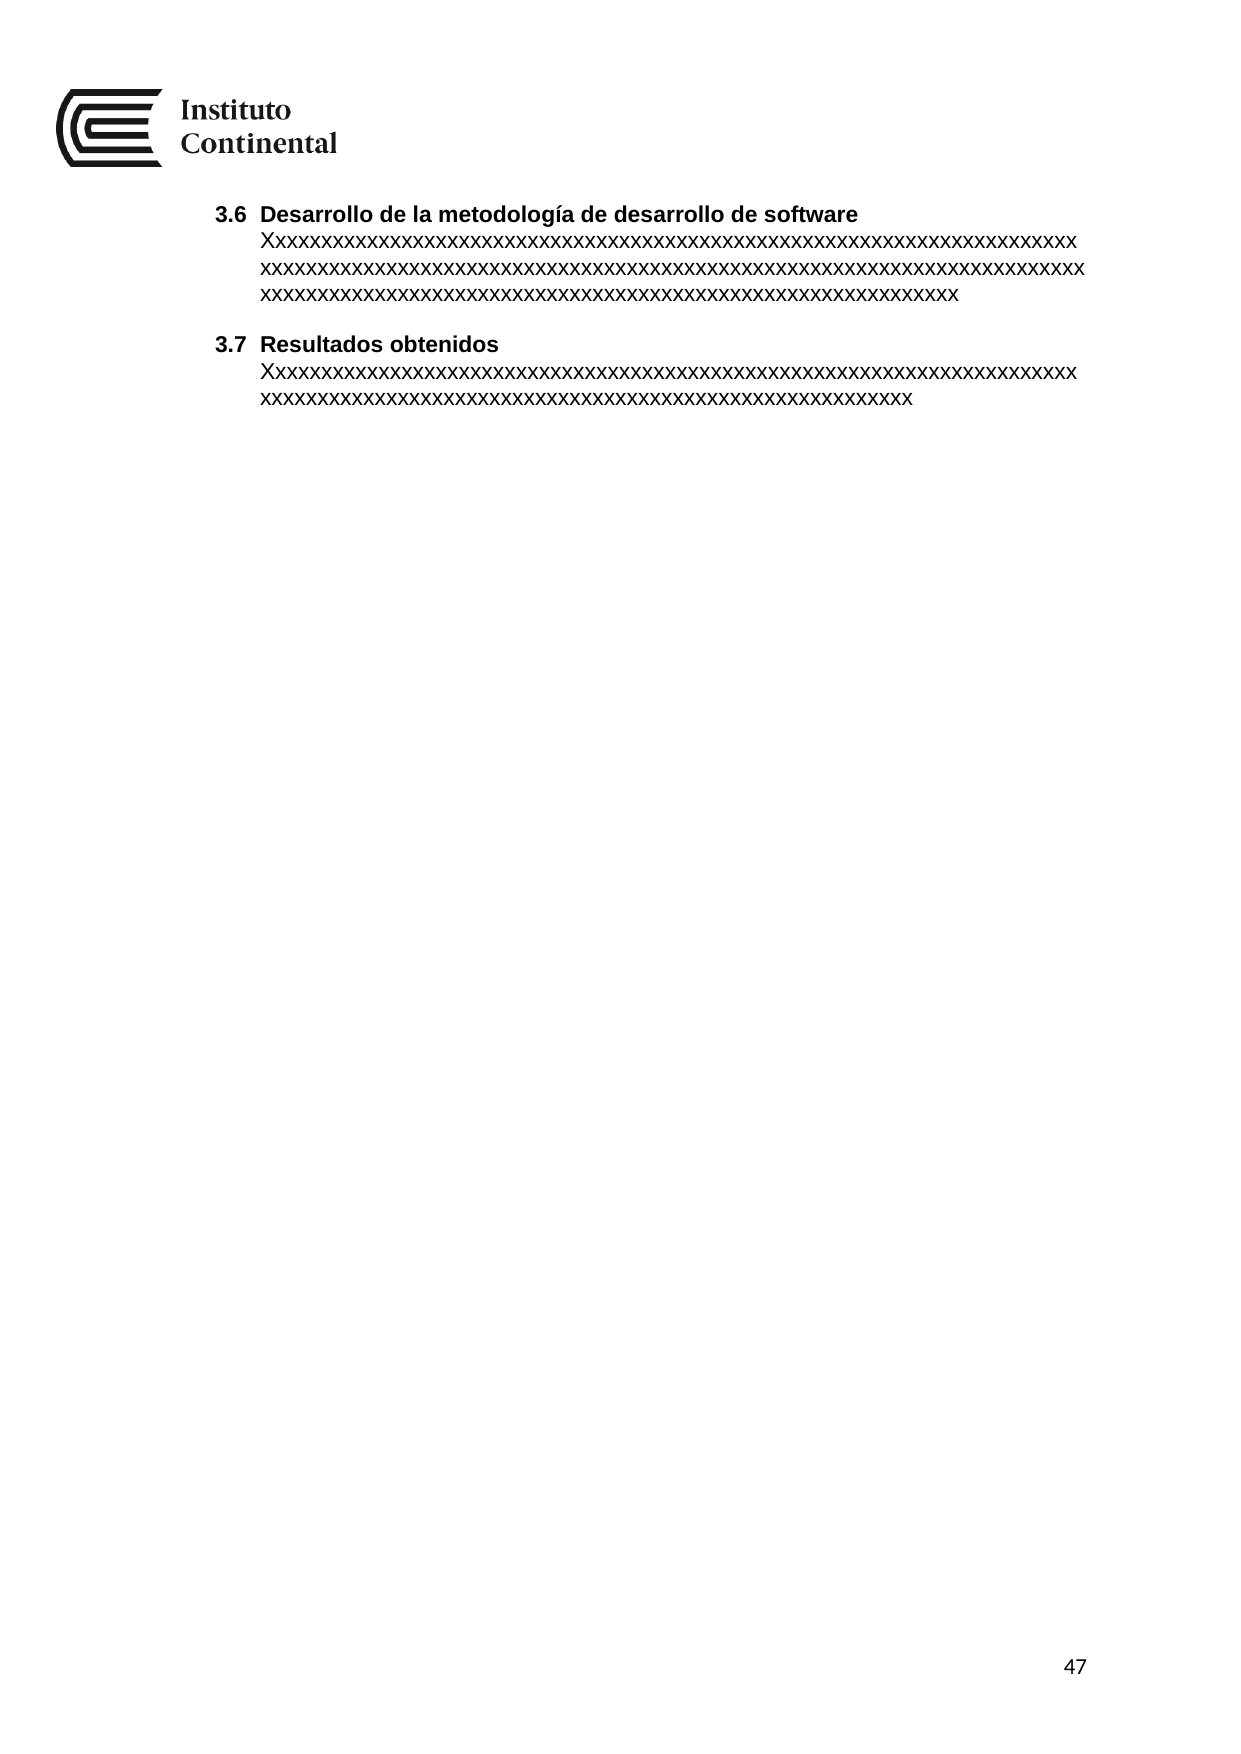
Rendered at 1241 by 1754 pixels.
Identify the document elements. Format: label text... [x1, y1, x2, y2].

text Xxxxxxxxxxxxxxxxxxxxxxxxxxxxxxxxxxxxxxxxxxxxxxxxxxxxxxxxxxxxxxxxxxxxxxxxxxxxxxxxxxxxxxxxxxxxxxxxxxxxxxxxxxxxxxxxxxxxxxxxxxxxxxxxxxxxxxxxxxxxxxxxxxxxxxxxxxxxxxxxxxxxxxxxxxxxxxxxxxxxxxxxxxxxxxxxxxxxxxxxxxxx [260, 227, 1087, 306]
subtitle Resultados obtenidos [215, 331, 1087, 358]
text Xxxxxxxxxxxxxxxxxxxxxxxxxxxxxxxxxxxxxxxxxxxxxxxxxxxxxxxxxxxxxxxxxxxxxxxxxxxxxxxxxxxxxxxxxxxxxxxxxxxxxxxxxxxxxxxxxxxxxxxxxxxxxxxx [260, 358, 1087, 410]
picture [56, 89, 337, 167]
subtitle Desarrollo de la metodología de desarrollo de software [215, 201, 1087, 227]
